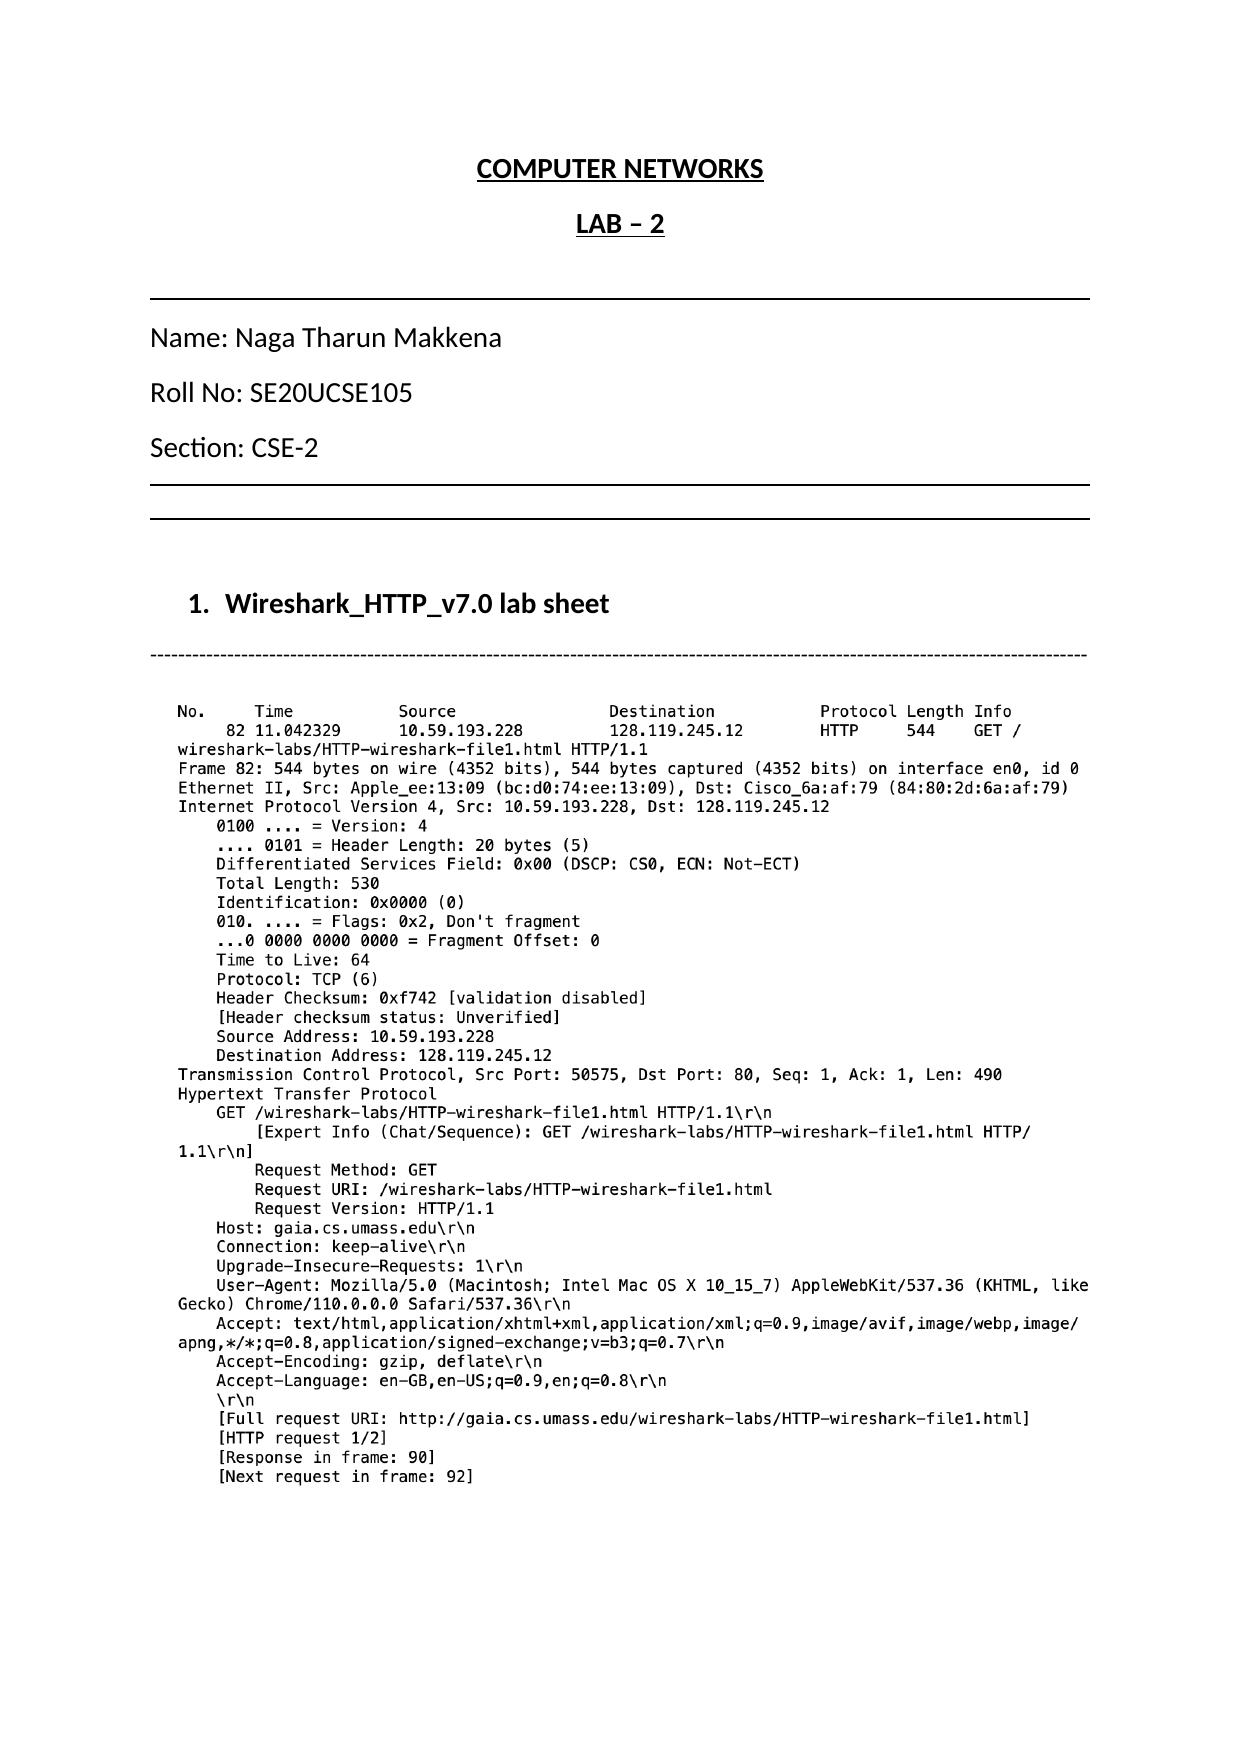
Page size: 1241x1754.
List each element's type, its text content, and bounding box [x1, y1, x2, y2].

text LAB – 2 [150, 205, 1090, 241]
text COMPUTER NETWORKS [150, 150, 1090, 186]
list Wireshark_HTTP_v7.0 lab sheet [187, 585, 1090, 621]
text -------------------------------------------------------------------------------------------------------------------------------------- [150, 640, 1090, 668]
text Roll No: SE20UCSE105 [150, 374, 1090, 410]
picture [150, 687, 1091, 1500]
text Section: CSE-2 [150, 429, 1090, 465]
text Name: Naga Tharun Makkena [150, 319, 1090, 354]
